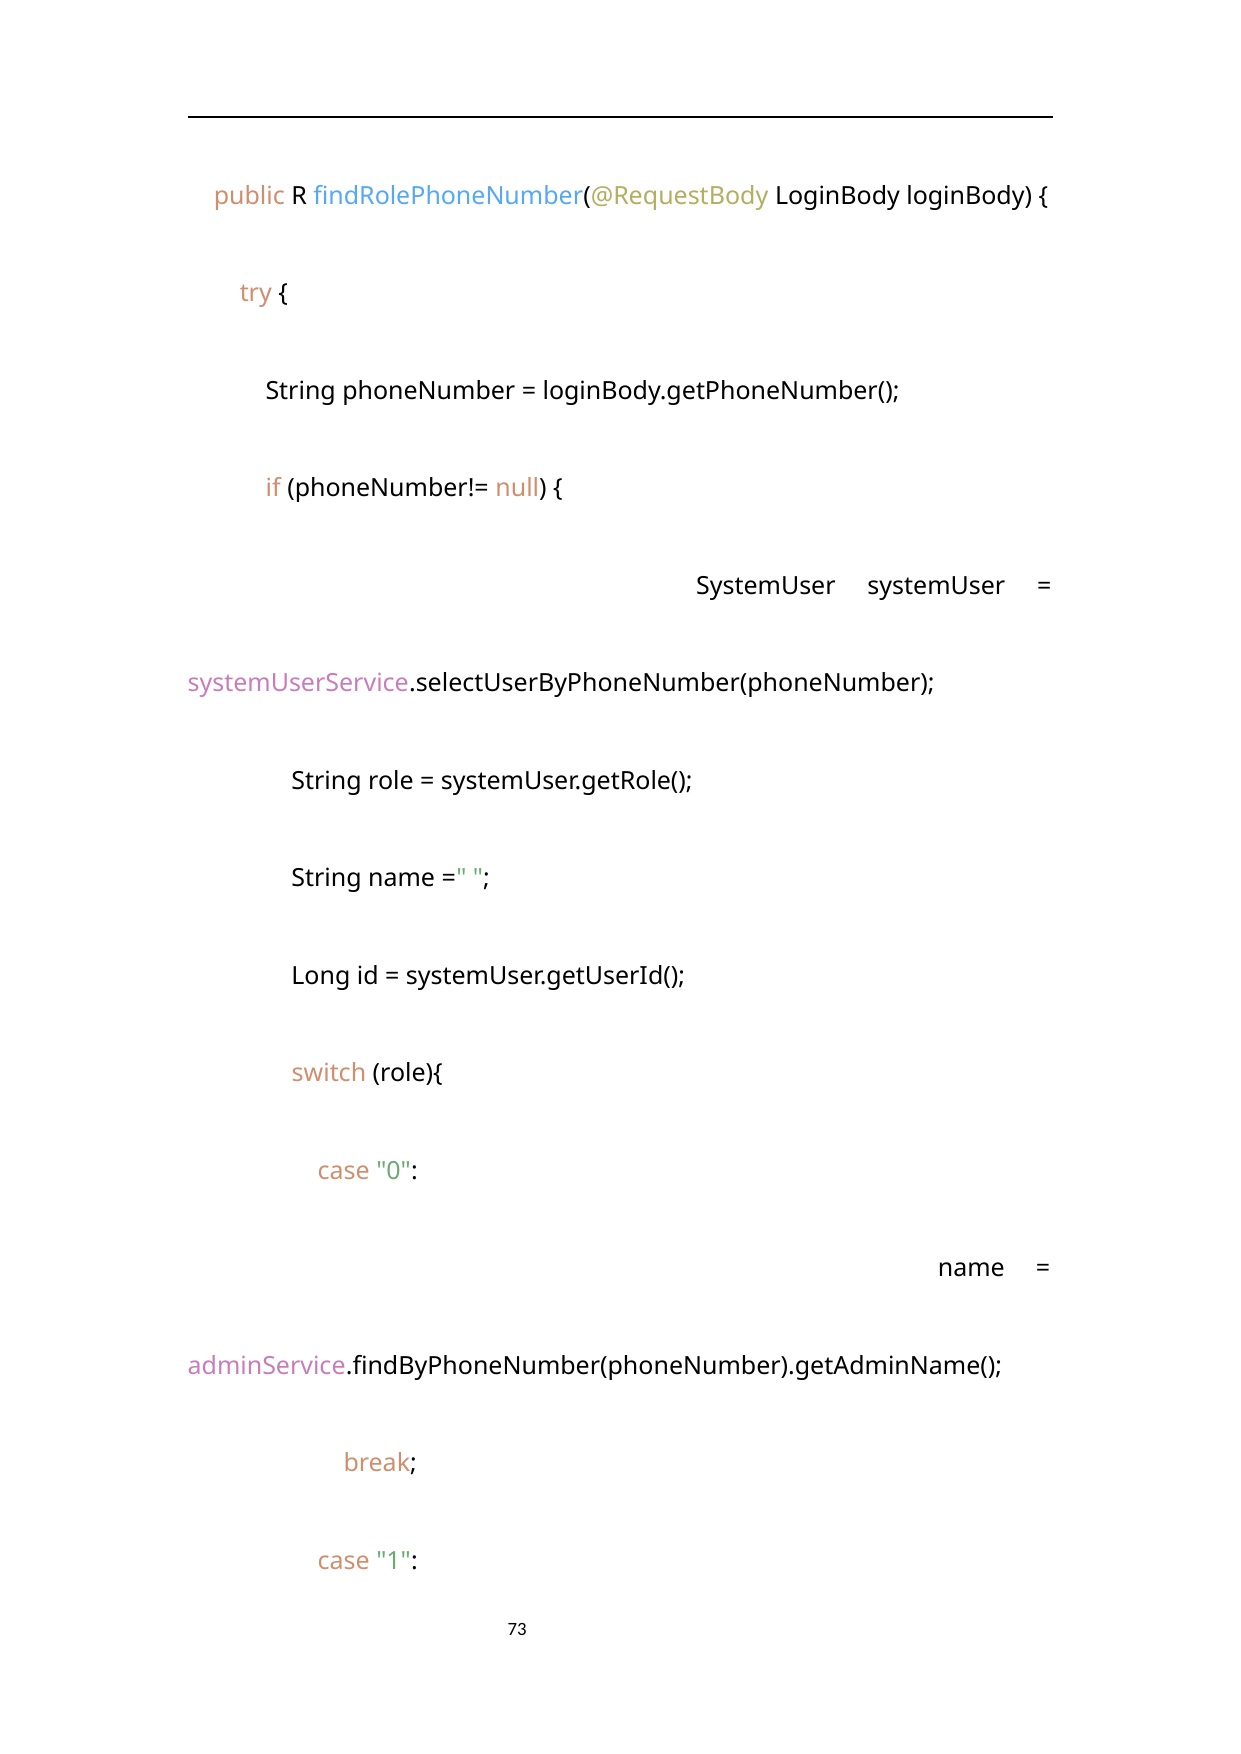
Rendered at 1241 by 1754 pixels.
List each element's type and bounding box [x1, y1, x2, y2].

text [187, 162, 1053, 1592]
